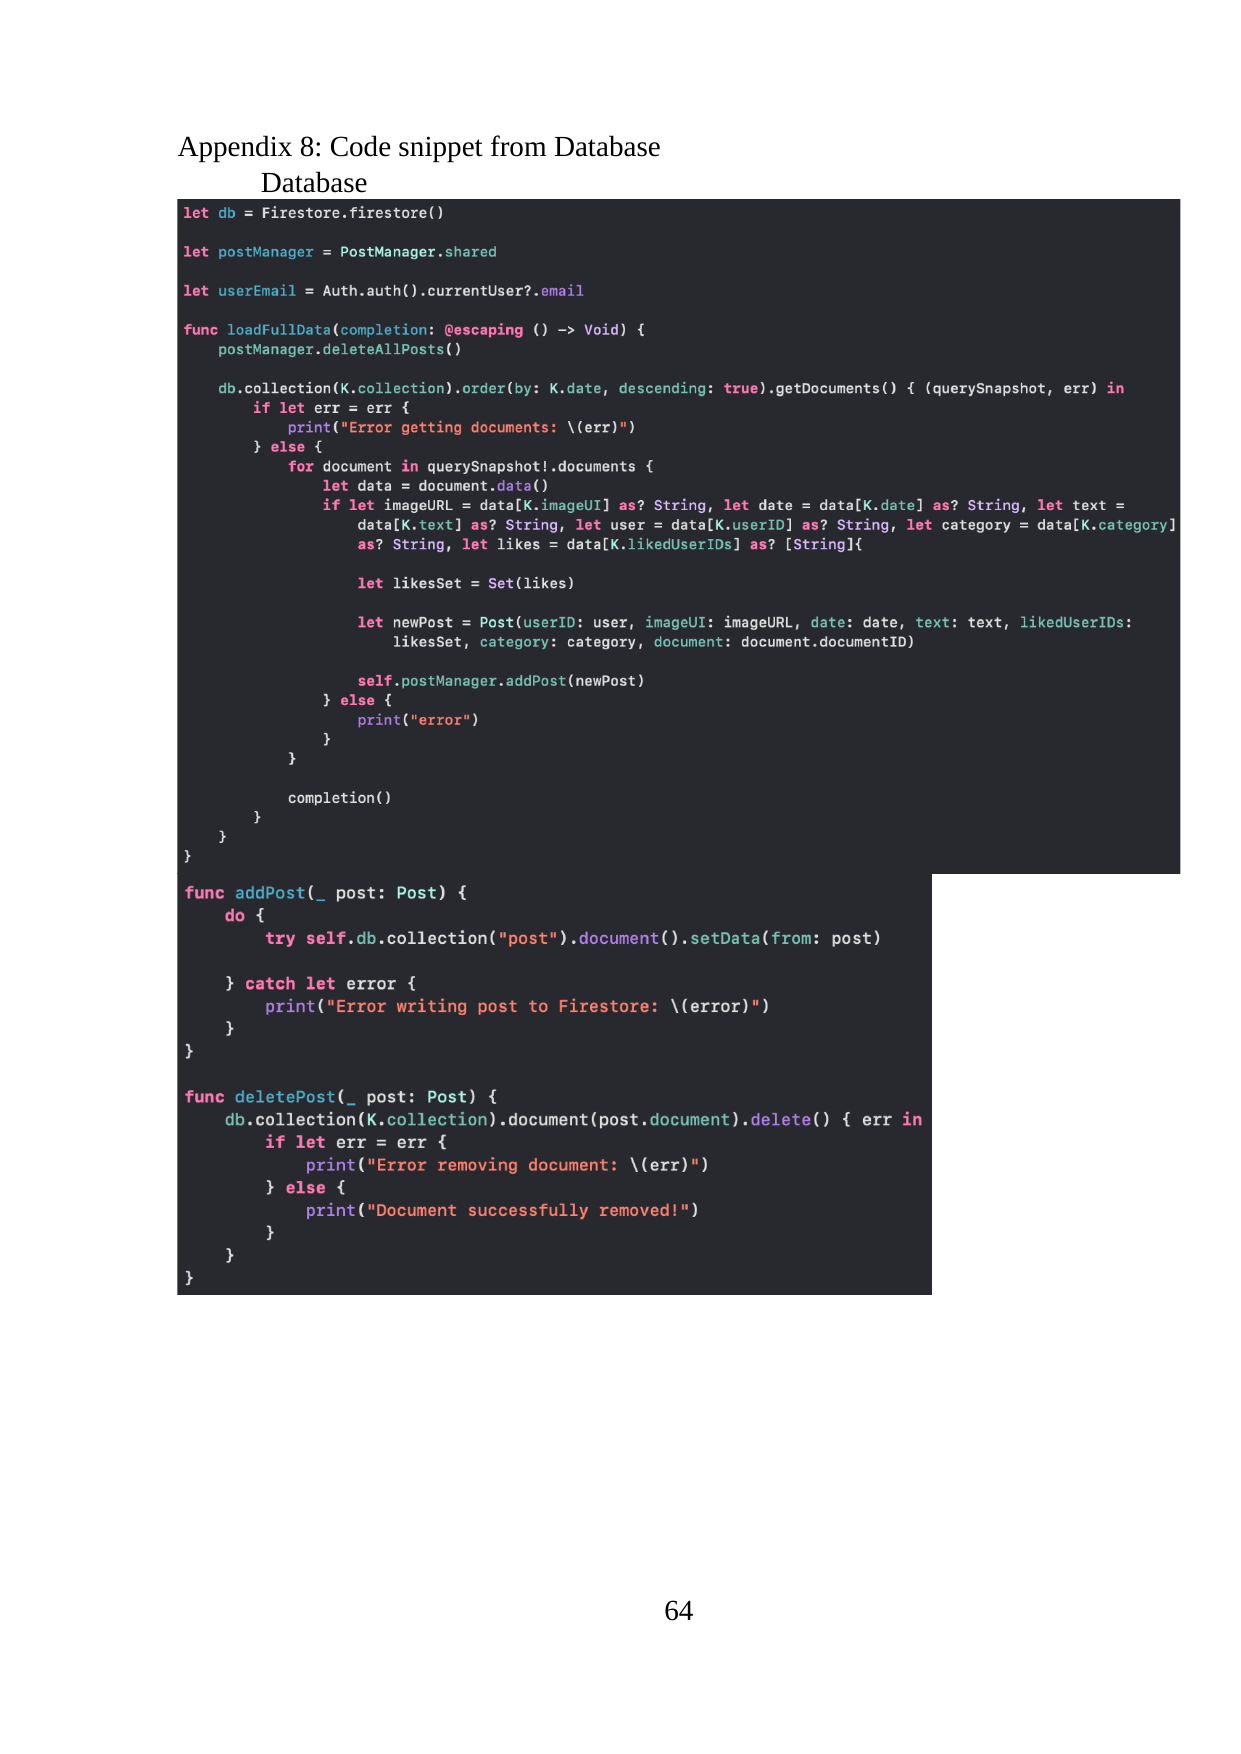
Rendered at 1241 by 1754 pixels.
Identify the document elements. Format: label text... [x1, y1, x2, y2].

text Appendix 8: Code snippet from Database [177, 129, 1181, 163]
picture [177, 199, 1181, 1295]
text Database [177, 166, 1181, 199]
